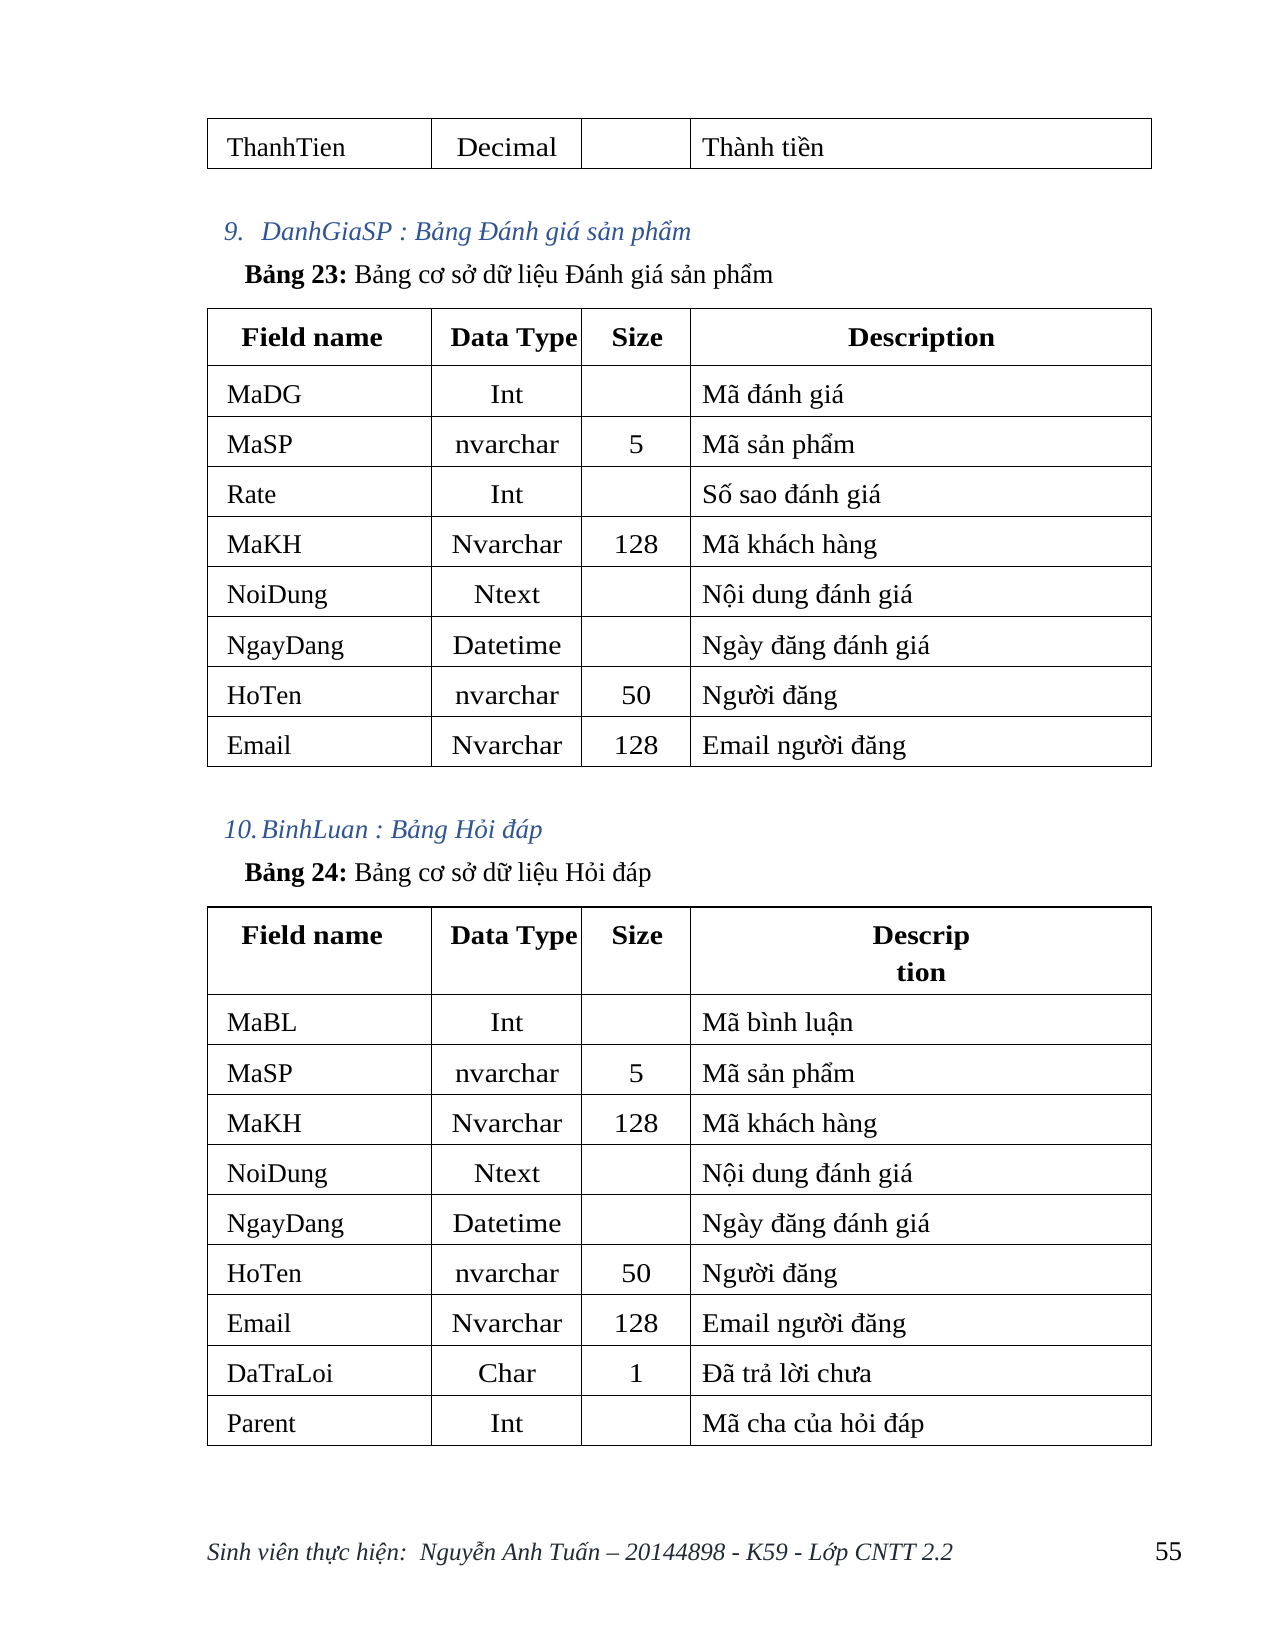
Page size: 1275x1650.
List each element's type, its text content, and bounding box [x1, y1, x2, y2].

table_cell Parent [208, 1396, 431, 1445]
table_cell [582, 567, 690, 616]
table_cell Datetime [432, 617, 581, 666]
table_cell NgayDang [208, 617, 431, 666]
subtitle Bảng cơ sở dữ liệu Hỏi đáp [244, 857, 1157, 888]
table_cell MaSP [208, 417, 431, 466]
table_cell Ntext [432, 567, 581, 616]
table_cell Datetime [432, 1195, 581, 1244]
table_cell HoTen [208, 667, 431, 716]
table_cell Mã cha của hỏi đáp [691, 1396, 1151, 1445]
table_header Size [582, 908, 690, 994]
table_cell Email người đăng [691, 1295, 1151, 1344]
table_cell [582, 1145, 690, 1194]
table_cell Nvarchar [432, 717, 581, 766]
table_cell HoTen [208, 1245, 431, 1294]
table_cell nvarchar [432, 1045, 581, 1094]
table_cell Ntext [432, 1145, 581, 1194]
table_cell 128 [582, 517, 690, 566]
table_header Data Type [432, 908, 581, 994]
table_cell Mã sản phẩm [691, 417, 1151, 466]
table_header Description [691, 908, 1151, 994]
table_cell [582, 366, 690, 416]
table_cell NoiDung [208, 567, 431, 616]
table_cell 128 [582, 717, 690, 766]
table_cell 5 [582, 417, 690, 466]
table_cell Số sao đánh giá [691, 467, 1151, 516]
table_header Size [582, 309, 690, 365]
table_cell [582, 1396, 690, 1445]
table_cell DaTraLoi [208, 1346, 431, 1394]
table_cell [582, 1195, 690, 1244]
table_cell Decimal [432, 119, 581, 168]
table_cell Email [208, 717, 431, 766]
table_cell 5 [582, 1045, 690, 1094]
table_header Data Type [432, 309, 581, 365]
table_cell [582, 617, 690, 666]
table_cell nvarchar [432, 1245, 581, 1294]
table_cell Người đăng [691, 1245, 1151, 1294]
table_header Field name [208, 908, 431, 994]
table_cell nvarchar [432, 667, 581, 716]
table_cell Email người đăng [691, 717, 1151, 766]
table_cell Người đăng [691, 667, 1151, 716]
table_cell [582, 995, 690, 1044]
table_cell Mã bình luận [691, 995, 1151, 1044]
table_cell Email [208, 1295, 431, 1344]
table_cell MaDG [208, 366, 431, 416]
table_cell Char [432, 1346, 581, 1394]
table_cell MaKH [208, 517, 431, 566]
table_cell 128 [582, 1095, 690, 1144]
table_cell Nvarchar [432, 1295, 581, 1344]
table_cell Int [432, 366, 581, 416]
subtitle DanhGiaSP : Bảng Đánh giá sản phẩm [224, 215, 1157, 246]
subtitle BinhLuan : Bảng Hỏi đáp [224, 813, 1157, 844]
table_cell 50 [582, 667, 690, 716]
table_header Field name [208, 309, 431, 365]
table_cell Rate [208, 467, 431, 516]
table_cell Nội dung đánh giá [691, 1145, 1151, 1194]
table_cell Ngày đăng đánh giá [691, 1195, 1151, 1244]
table_cell ThanhTien [208, 119, 431, 168]
table_cell Đã trả lời chưa [691, 1346, 1151, 1394]
table_cell NgayDang [208, 1195, 431, 1244]
table_cell Thành tiền [691, 119, 1151, 168]
table_cell 128 [582, 1295, 690, 1344]
table_cell Mã sản phẩm [691, 1045, 1151, 1094]
table_cell MaSP [208, 1045, 431, 1094]
table_cell NoiDung [208, 1145, 431, 1194]
table_cell MaKH [208, 1095, 431, 1144]
table_header Description [691, 309, 1151, 365]
table_cell Int [432, 1396, 581, 1445]
table_cell Nvarchar [432, 1095, 581, 1144]
table_cell [582, 467, 690, 516]
table_cell [582, 119, 690, 168]
table_cell Mã khách hàng [691, 517, 1151, 566]
table_cell nvarchar [432, 417, 581, 466]
subtitle Bảng cơ sở dữ liệu Đánh giá sản phẩm [244, 258, 1157, 290]
table_cell Mã khách hàng [691, 1095, 1151, 1144]
table_cell Int [432, 467, 581, 516]
table_cell Int [432, 995, 581, 1044]
table_cell MaBL [208, 995, 431, 1044]
table_cell 50 [582, 1245, 690, 1294]
table_cell Ngày đăng đánh giá [691, 617, 1151, 666]
table_cell Nội dung đánh giá [691, 567, 1151, 616]
table_cell 1 [582, 1346, 690, 1394]
table_cell Mã đánh giá [691, 366, 1151, 416]
table_cell Nvarchar [432, 517, 581, 566]
